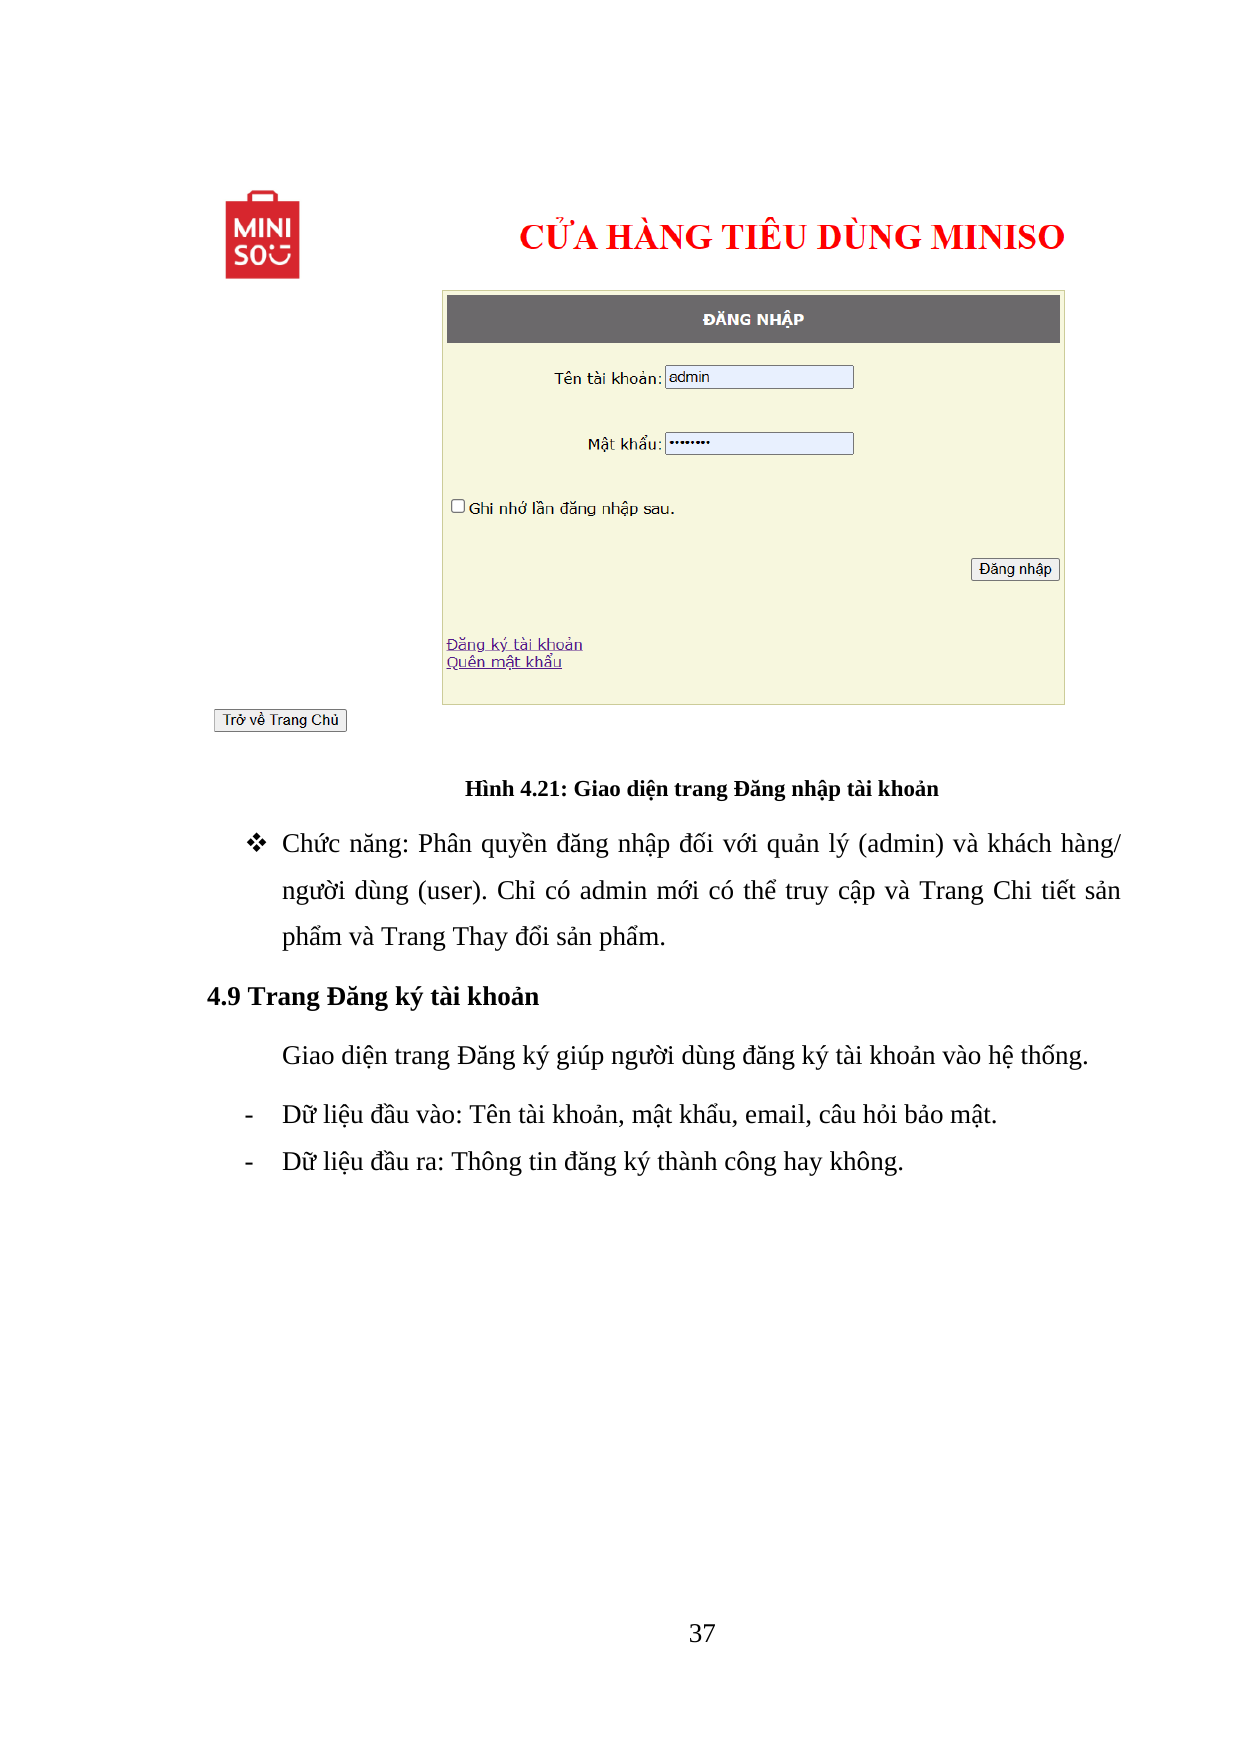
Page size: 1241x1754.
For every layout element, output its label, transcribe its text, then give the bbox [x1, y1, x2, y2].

subtitle 4.9 Trang Đăng ký tài khoản [207, 980, 1122, 1011]
list Chức năng: Phân quyền đăng nhập đối với quản lý (admin) và khách hàng/ người dùng (user). Chỉ có admin mới có thể truy cập và Trang Chi tiết sản phẩm và Trang Thay đổi sản phẩm. [244, 827, 1122, 952]
list Dữ liệu đầu vào: Tên tài khoản, mật khẩu, email, câu hỏi bảo mật. [244, 1098, 1122, 1129]
text Giao diện trang Đăng ký giúp người dùng đăng ký tài khoản vào hệ thống. [207, 1039, 1122, 1070]
picture [206, 177, 1122, 747]
list Dữ liệu đầu ra: Thông tin đăng ký thành công hay không. [244, 1145, 1122, 1176]
text Hình 4.21: Giao diện trang Đăng nhập tài khoản [207, 775, 1122, 801]
